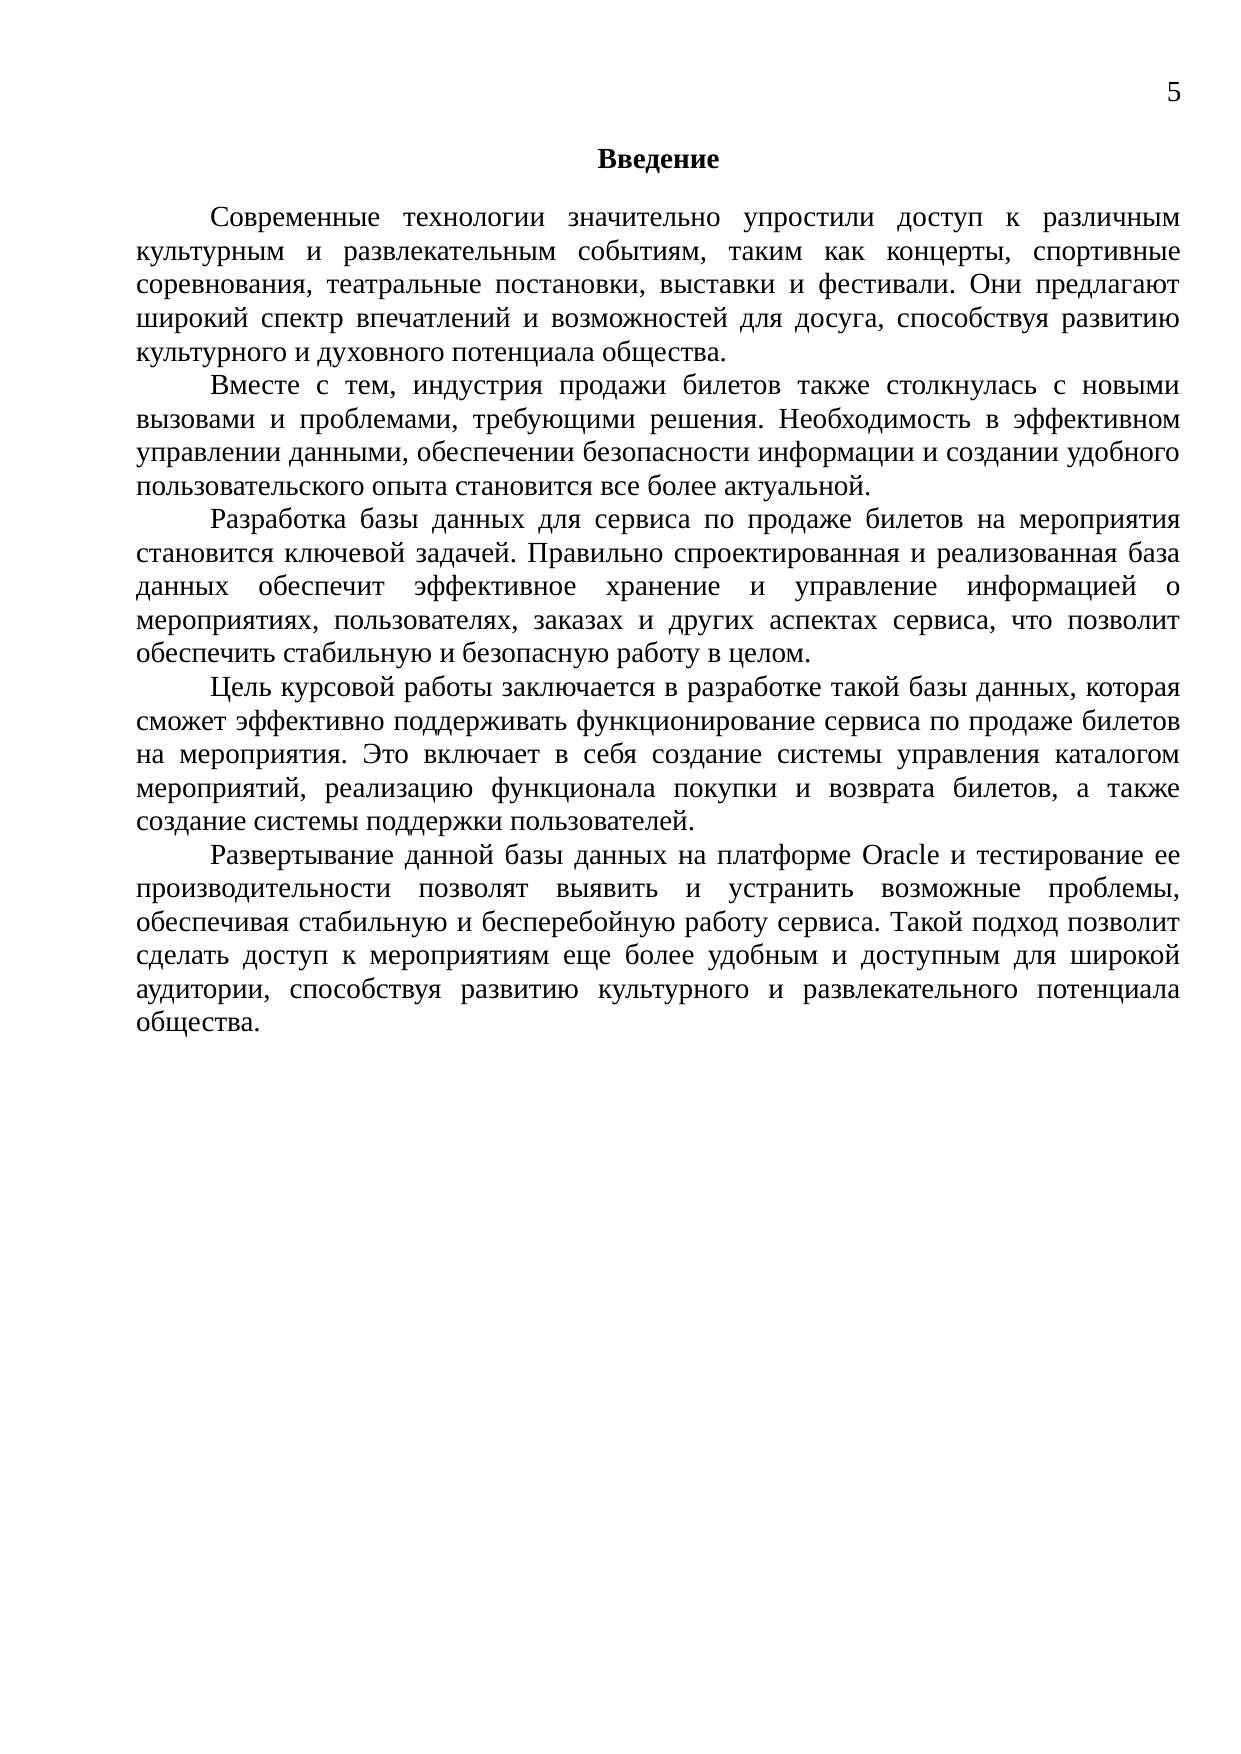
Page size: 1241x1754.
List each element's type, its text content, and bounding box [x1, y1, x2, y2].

text Современные технологии значительно упростили доступ к различным культурным и развлекательным событиям, таким как концерты, спортивные соревнования, театральные постановки, выставки и фестивали. Они предлагают широкий спектр впечатлений и возможностей для досуга, способствуя развитию культурного и духовного потенциала общества. [136, 199, 1181, 367]
text Разработка базы данных для сервиса по продаже билетов на мероприятия становится ключевой задачей. Правильно спроектированная и реализованная база данных обеспечит эффективное хранение и управление информацией о мероприятиях, пользователях, заказах и других аспектах сервиса, что позволит обеспечить стабильную и безопасную работу в целом. [136, 501, 1181, 669]
text Вместе с тем, индустрия продажи билетов также столкнулась с новыми вызовами и проблемами, требующими решения. Необходимость в эффективном управлении данными, обеспечении безопасности информации и создании удобного пользовательского опыта становится все более актуальной. [136, 367, 1181, 501]
text Цель курсовой работы заключается в разработке такой базы данных, которая сможет эффективно поддерживать функционирование сервиса по продаже билетов на мероприятия. Это включает в себя создание системы управления каталогом мероприятий, реализацию функционала покупки и возврата билетов, а также создание системы поддержки пользователей. [136, 669, 1181, 837]
subtitle Введение [136, 141, 1181, 174]
text Развертывание данной базы данных на платформе Oracle и тестирование ее производительности позволят выявить и устранить возможные проблемы, обеспечивая стабильную и бесперебойную работу сервиса. Такой подход позволит сделать доступ к мероприятиям еще более удобным и доступным для широкой аудитории, способствуя развитию культурного и развлекательного потенциала общества. [136, 837, 1181, 1038]
